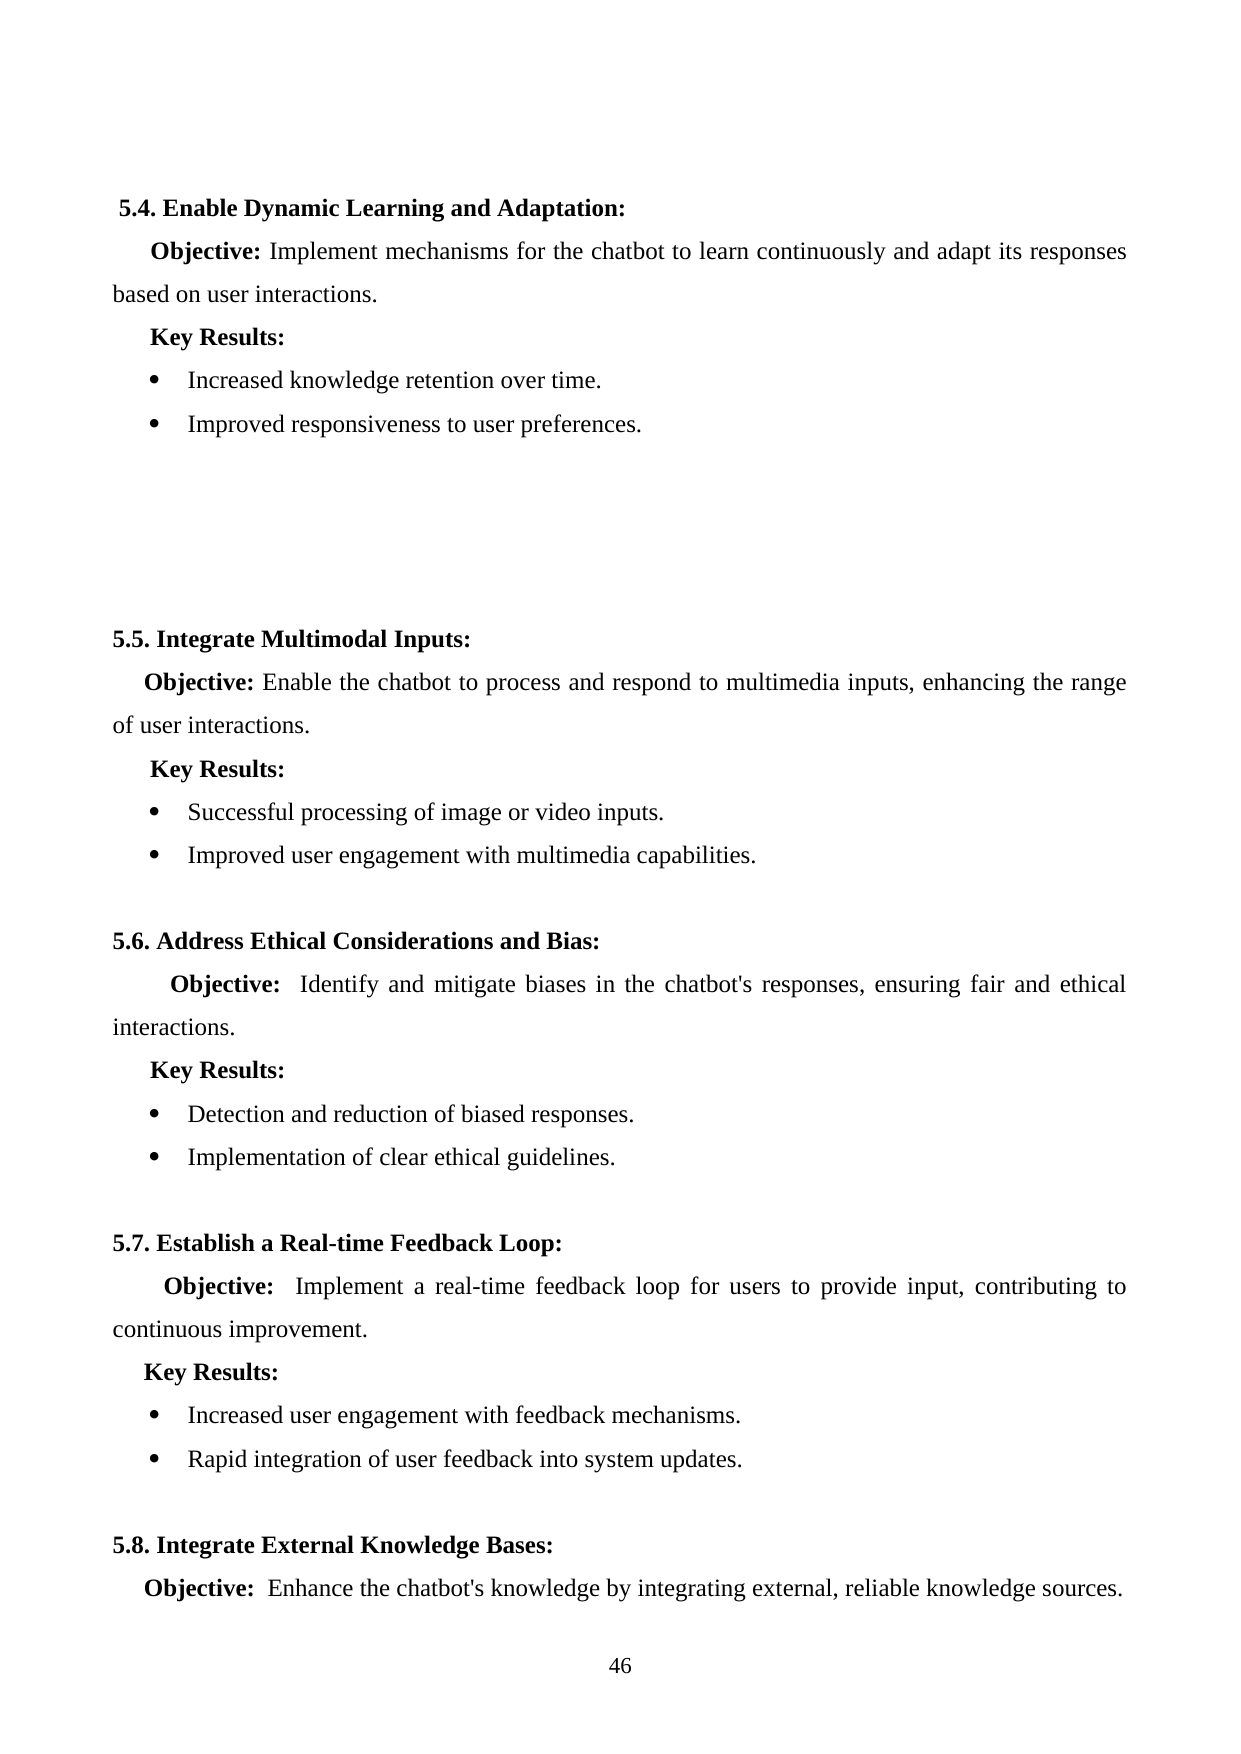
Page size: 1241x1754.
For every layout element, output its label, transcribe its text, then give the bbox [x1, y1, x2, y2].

list Implementation of clear ethical guidelines. [150, 1142, 1128, 1171]
list Increased knowledge retention over time. [150, 366, 1128, 394]
text Objective: Enable the chatbot to process and respond to multimedia inputs, enhancing the range of user interactions. [112, 667, 1128, 739]
list Detection and reduction of biased responses. [150, 1099, 1128, 1127]
list Improved user engagement with multimedia capabilities. [150, 840, 1128, 869]
text Objective: Enhance the chatbot's knowledge by integrating external, reliable knowledge sources. [112, 1573, 1128, 1602]
list Increased user engagement with feedback mechanisms. [150, 1401, 1128, 1429]
text 5.4. Enable Dynamic Learning and Adaptation: [112, 193, 1128, 222]
text 5.7. Establish a Real-time Feedback Loop: [112, 1228, 1128, 1257]
text 5.8. Integrate External Knowledge Bases: [112, 1530, 1128, 1559]
text Key Results: [112, 754, 1128, 782]
text Objective: Implement mechanisms for the chatbot to learn continuously and adapt its responses based on user interactions. [112, 236, 1128, 308]
list Improved responsiveness to user preferences. [150, 409, 1128, 437]
text Objective: Identify and mitigate biases in the chatbot's responses, ensuring fair and ethical interactions. [112, 969, 1128, 1041]
text Key Results: [112, 1056, 1128, 1084]
text Objective: Implement a real-time feedback loop for users to provide input, contributing to continuous improvement. [112, 1271, 1128, 1343]
text 5.5. Integrate Multimodal Inputs: [112, 624, 1128, 653]
list Rapid integration of user feedback into system updates. [150, 1444, 1128, 1472]
text Key Results: [112, 322, 1128, 351]
list Successful processing of image or video inputs. [150, 797, 1128, 826]
text Key Results: [112, 1357, 1128, 1386]
text 5.6. Address Ethical Considerations and Bias: [112, 926, 1128, 955]
